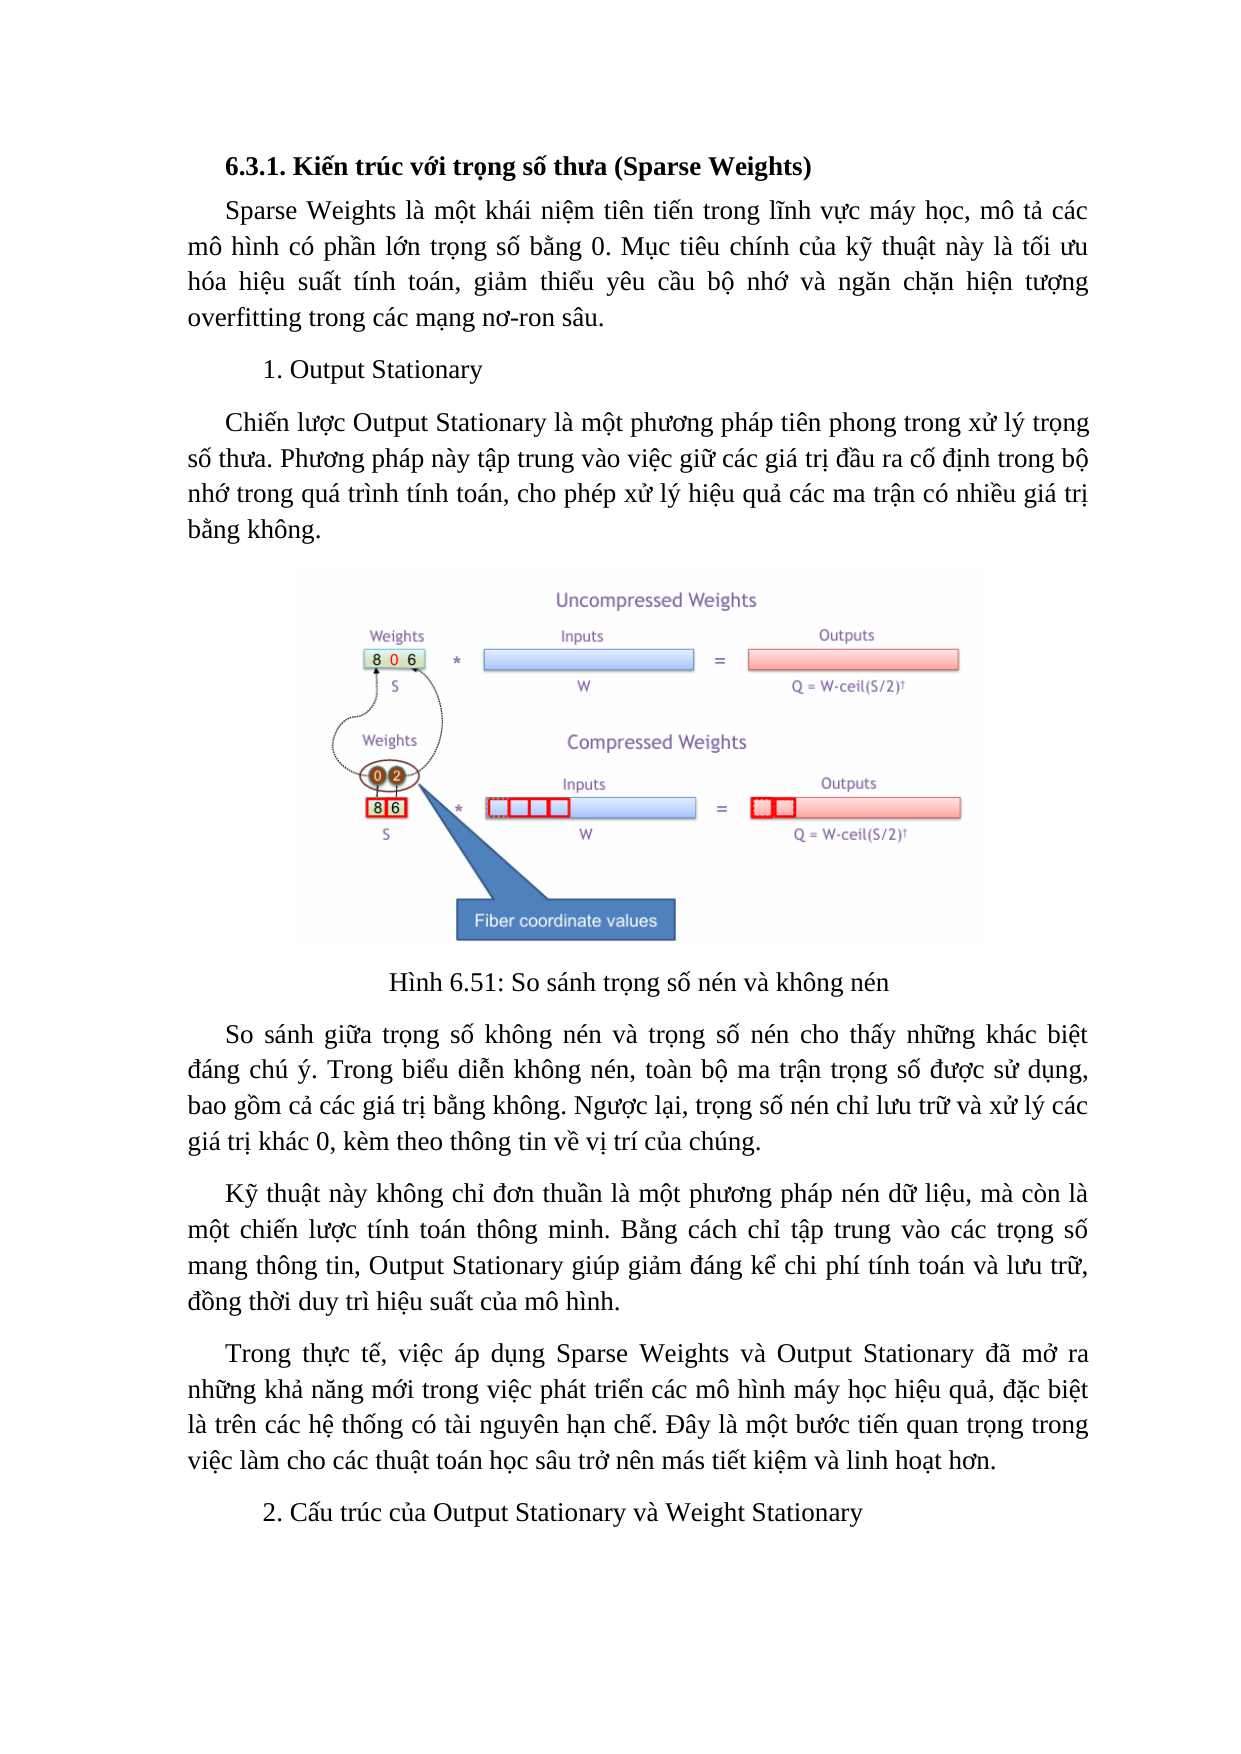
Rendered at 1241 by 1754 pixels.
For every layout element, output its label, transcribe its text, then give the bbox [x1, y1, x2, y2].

text So sánh giữa trọng số không nén và trọng số nén cho thấy những khác biệt đáng chú ý. Trong biểu diễn không nén, toàn bộ ma trận trọng số được sử dụng, bao gồm cả các giá trị bằng không. Ngược lại, trọng số nén chỉ lưu trữ và xử lý các giá trị khác 0, kèm theo thông tin về vị trí của chúng. [187, 1018, 1090, 1156]
picture [295, 565, 983, 944]
text Trong thực tế, việc áp dụng Sparse Weights và Output Stationary đã mở ra những khả năng mới trong việc phát triển các mô hình máy học hiệu quả, đặc biệt là trên các hệ thống có tài nguyên hạn chế. Đây là một bước tiến quan trọng trong việc làm cho các thuật toán học sâu trở nên más tiết kiệm và linh hoạt hơn. [187, 1337, 1090, 1475]
text 2. Cấu trúc của Output Stationary và Weight Stationary [187, 1497, 1090, 1528]
text Chiến lược Output Stationary là một phương pháp tiên phong trong xử lý trọng số thưa. Phương pháp này tập trung vào việc giữ các giá trị đầu ra cố định trong bộ nhớ trong quá trình tính toán, cho phép xử lý hiệu quả các ma trận có nhiều giá trị bằng không. [187, 406, 1090, 544]
subtitle 6.3.1. Kiến trúc với trọng số thưa (Sparse Weights) [225, 150, 1090, 181]
text Sparse Weights là một khái niệm tiên tiến trong lĩnh vực máy học, mô tả các mô hình có phần lớn trọng số bằng 0. Mục tiêu chính của kỹ thuật này là tối ưu hóa hiệu suất tính toán, giảm thiểu yêu cầu bộ nhớ và ngăn chặn hiện tượng overfitting trong các mạng nơ-ron sâu. [187, 194, 1090, 332]
text 1. Output Stationary [187, 354, 1090, 385]
text Kỹ thuật này không chỉ đơn thuần là một phương pháp nén dữ liệu, mà còn là một chiến lược tính toán thông minh. Bằng cách chỉ tập trung vào các trọng số mang thông tin, Output Stationary giúp giảm đáng kể chi phí tính toán và lưu trữ, đồng thời duy trì hiệu suất của mô hình. [187, 1177, 1090, 1316]
